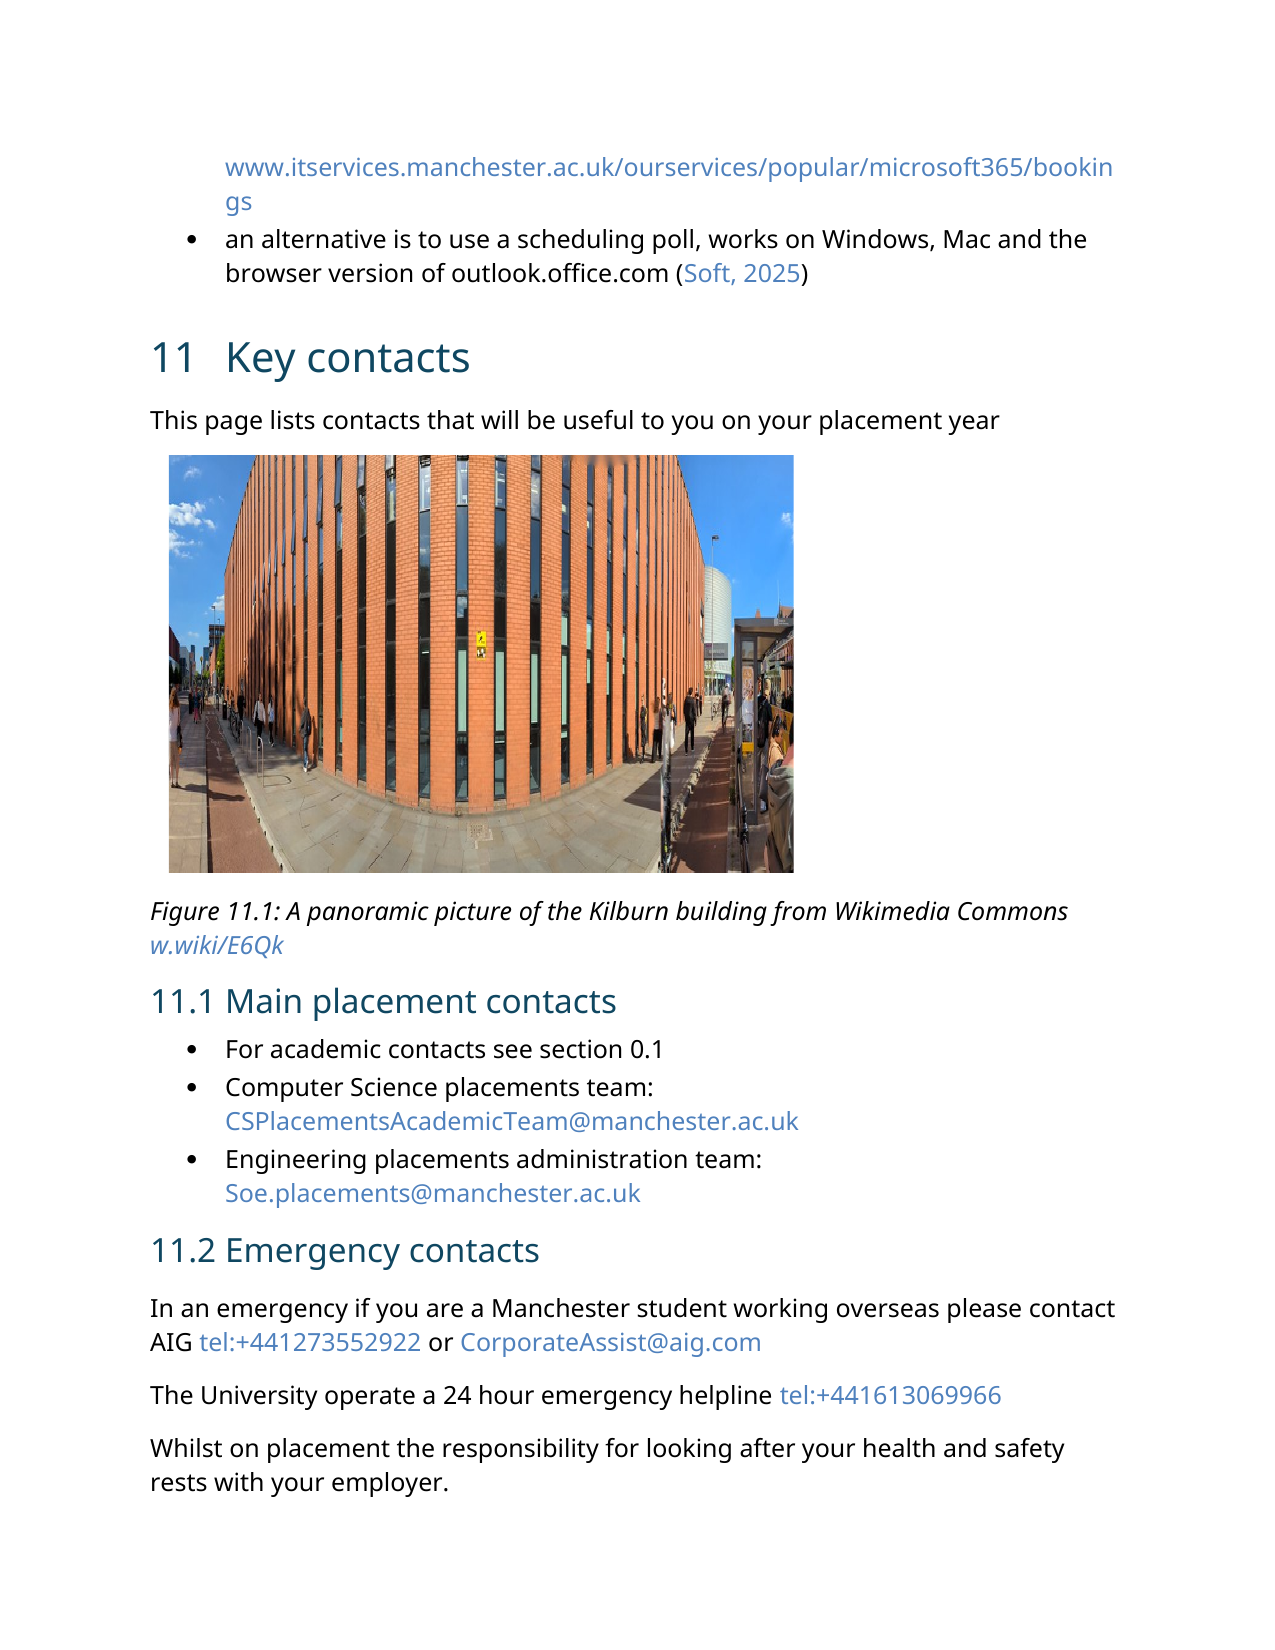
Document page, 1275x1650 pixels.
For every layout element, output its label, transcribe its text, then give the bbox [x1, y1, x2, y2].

text Figure 11.1: A panoramic picture of the Kilburn building from Wikimedia Commons w.wiki/E6Qk [150, 893, 1125, 961]
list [187, 150, 1125, 218]
text The University operate a 24 hour emergency helpline tel:+441613069966 [150, 1377, 1125, 1411]
picture [168, 455, 794, 873]
text This page lists contacts that will be useful to you on your placement year [150, 403, 1125, 437]
list an alternative is to use a scheduling poll, works on Windows, Mac and the browser version of outlook.office.com (Soft, 2025) [187, 222, 1125, 290]
text Whilst on placement the responsibility for looking after your health and safety rests with your employer. [150, 1430, 1125, 1498]
list Engineering placements administration team: Soe.placements@manchester.ac.uk [187, 1142, 1125, 1210]
list For academic contacts see section 0.1 [187, 1032, 1125, 1066]
subtitle 11.1 Main placement contacts [150, 978, 1125, 1023]
list Computer Science placements team: CSPlacementsAcademicTeam@manchester.ac.uk [187, 1070, 1125, 1138]
text In an emergency if you are a Manchester student working overseas please contact AIG tel:+441273552922 or CorporateAssist@aig.com [150, 1291, 1125, 1359]
subtitle 11.2 Emergency contacts [150, 1226, 1125, 1272]
subtitle 11 Key contacts [150, 327, 1125, 384]
